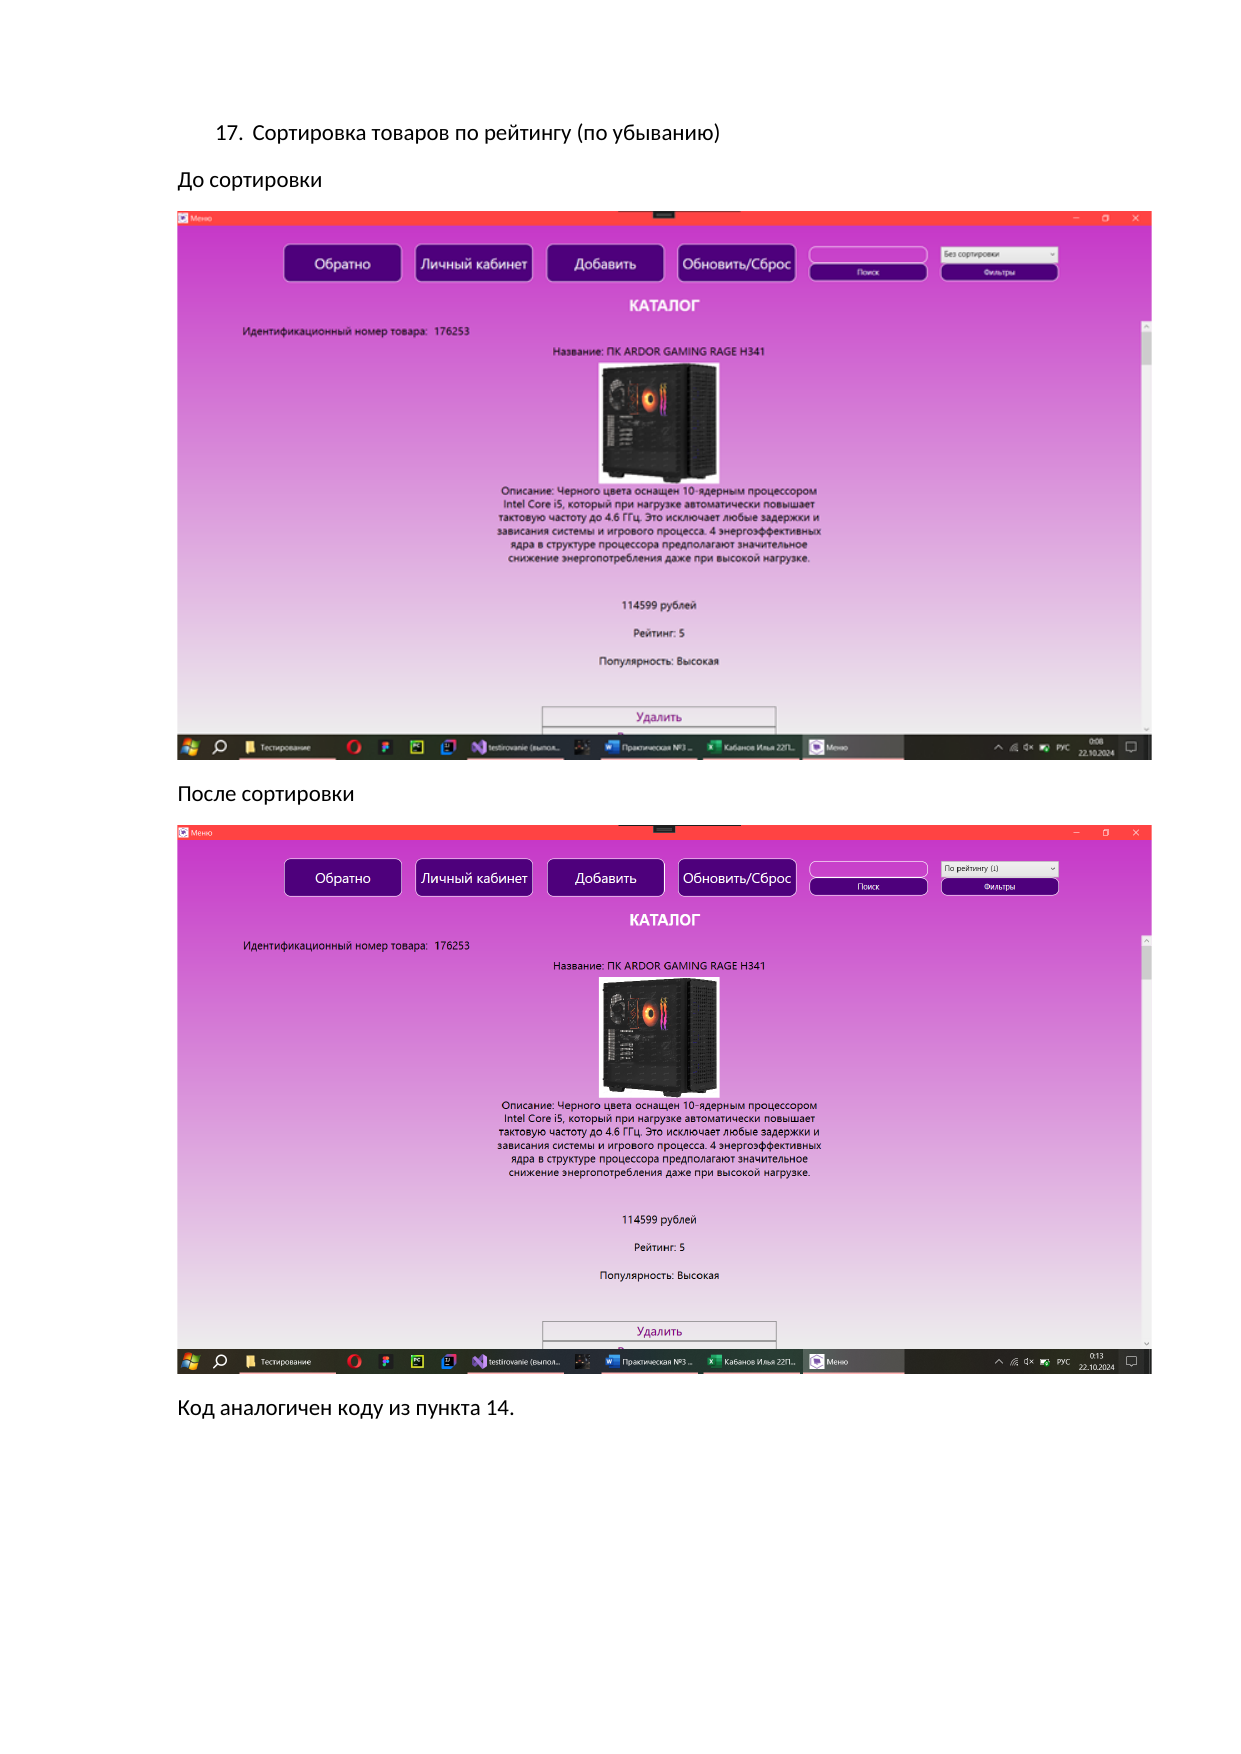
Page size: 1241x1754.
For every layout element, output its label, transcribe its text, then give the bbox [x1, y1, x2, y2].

text До сортировки [177, 165, 1152, 193]
picture [177, 825, 1152, 1374]
picture [177, 211, 1152, 760]
text После сортировки [177, 779, 1152, 807]
list Сортировка товаров по рейтингу (по убыванию) [215, 118, 1152, 146]
text Код аналогичен коду из пункта 14. [177, 1393, 1152, 1421]
